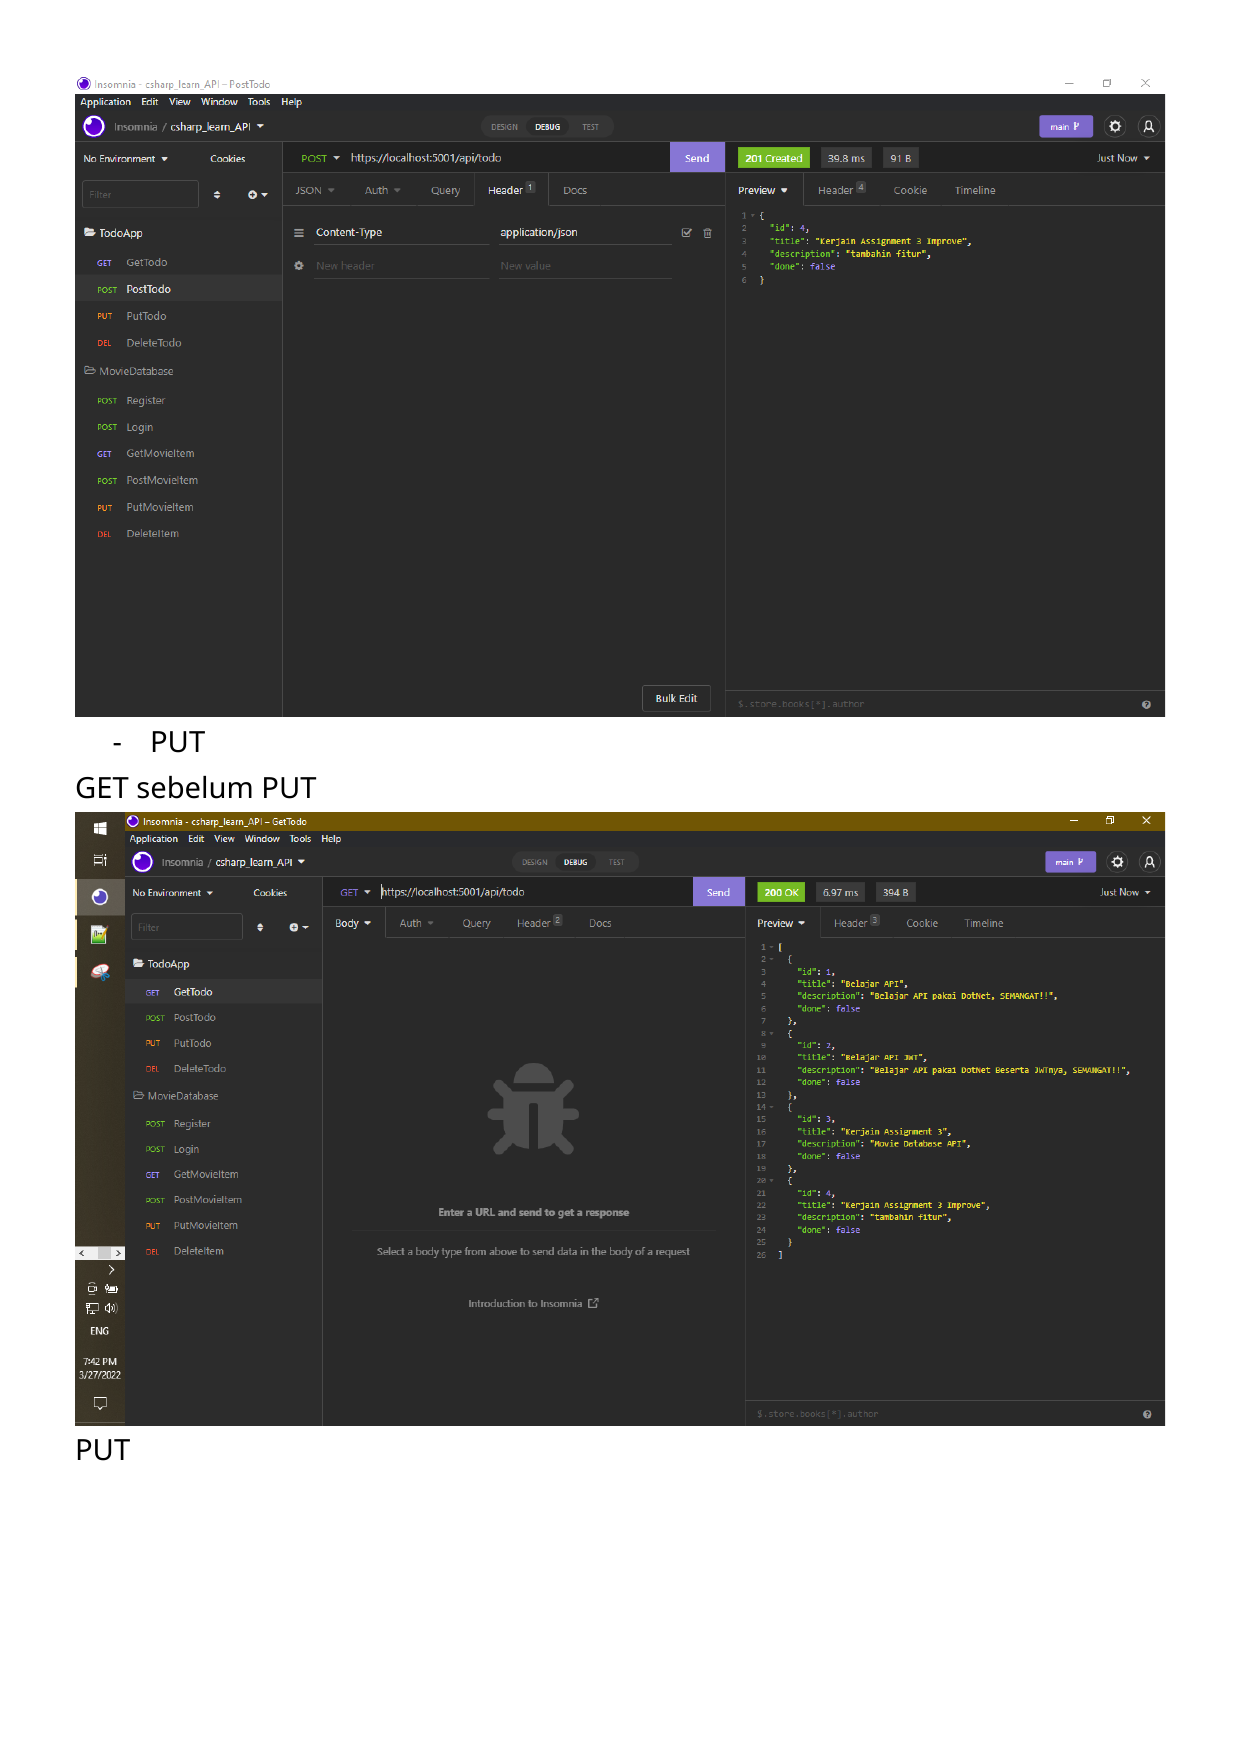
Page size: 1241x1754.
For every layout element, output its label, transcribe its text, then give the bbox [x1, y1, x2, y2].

picture [75, 75, 1166, 717]
text PUT [75, 1429, 1165, 1469]
list PUT [112, 721, 1165, 761]
picture [75, 812, 1166, 1426]
text GET sebelum PUT [75, 767, 1165, 807]
